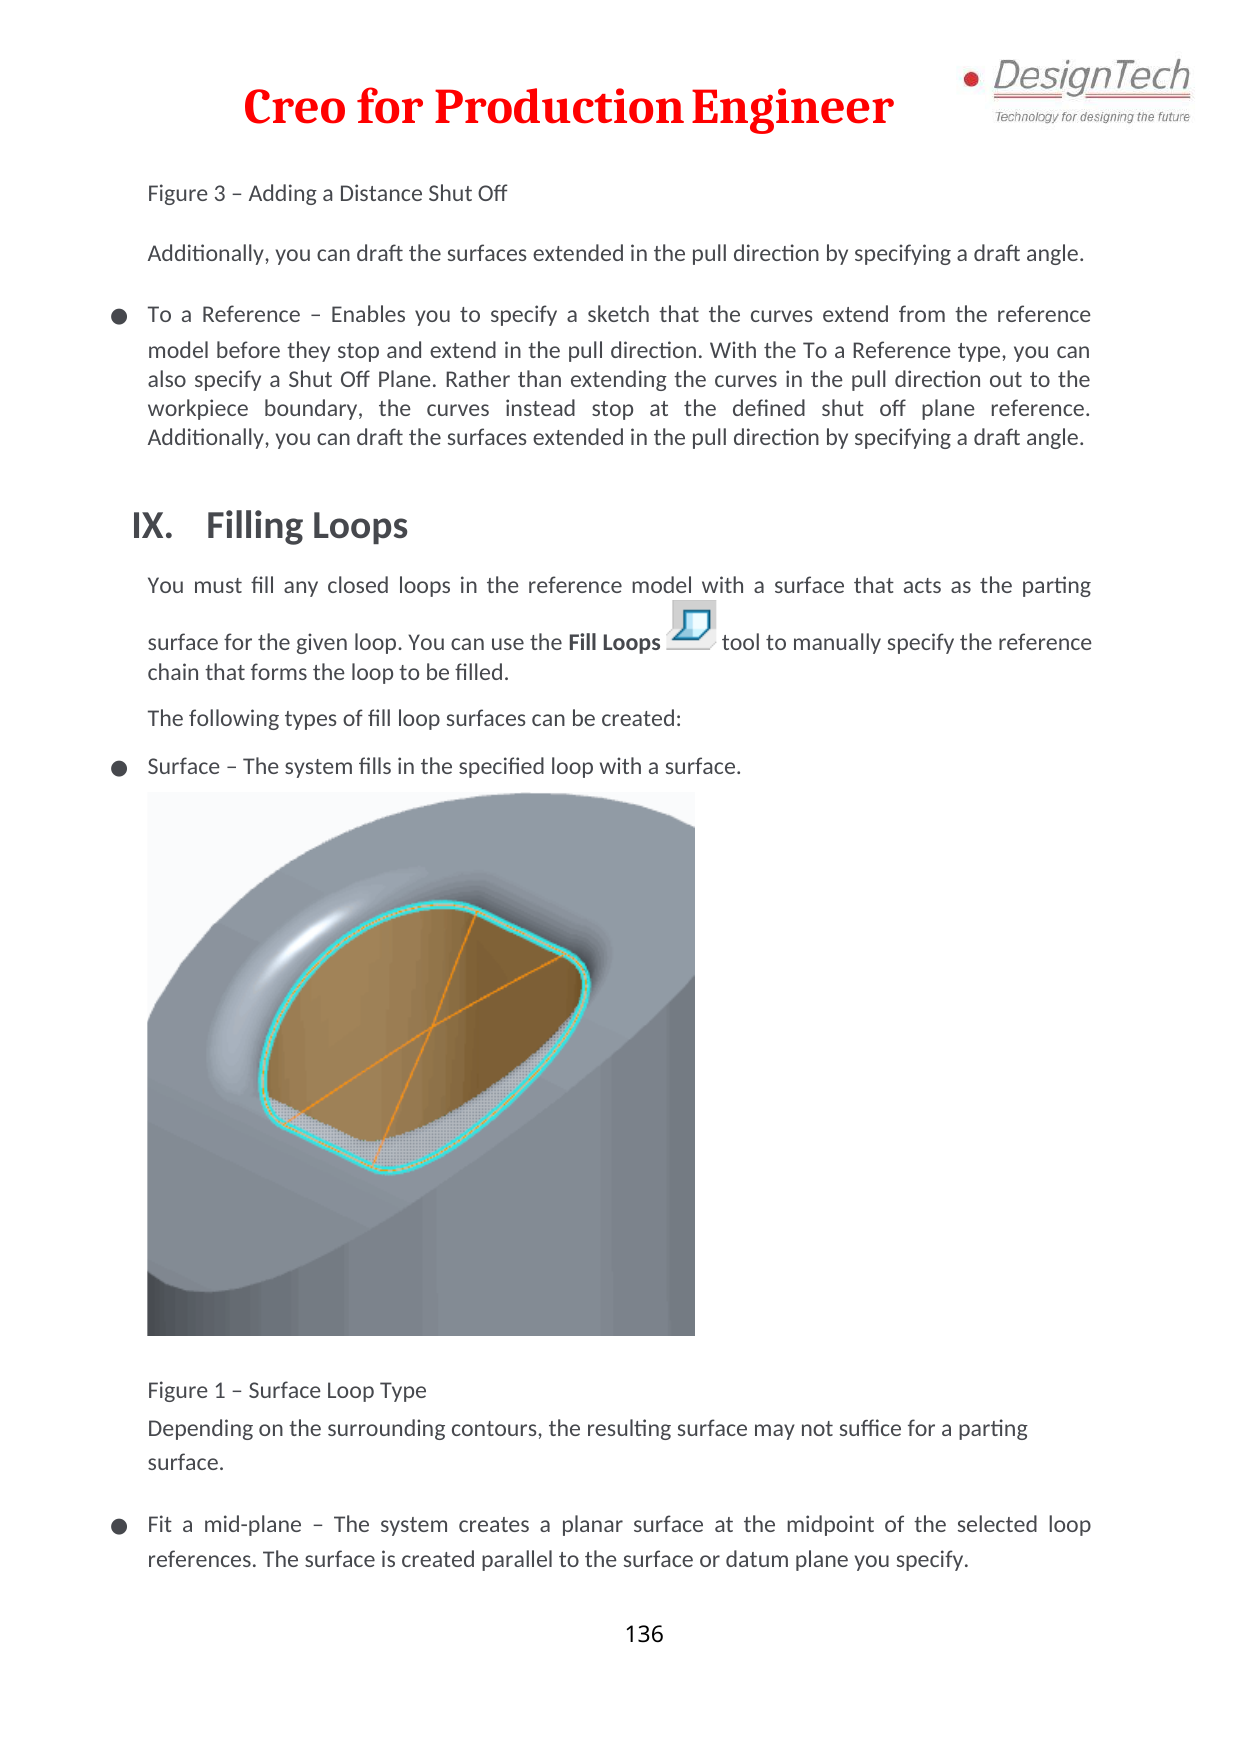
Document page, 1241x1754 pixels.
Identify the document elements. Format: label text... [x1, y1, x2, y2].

text Depending on the surrounding contours, the resulting surface may not suffice for a parting surface. [147, 1413, 1092, 1476]
list Surface – The system fills in the specified loop with a surface. [110, 744, 1194, 786]
text The following types of fill loop surfaces can be created: [147, 703, 1194, 732]
list To a Reference – Enables you to specify a sketch that the curves extend from the reference model before they stop and extend in the pull direction. With the To a Reference type, you can also specify a Shut Off Plane. Rather than extending the curves in the pull direction out to the workpiece boundary, the curves instead stop at the defined shut off plane reference. Additionally, you can draft the surfaces extended in the pull direction by specifying a draft angle. [110, 292, 1093, 452]
text You must fill any closed loops in the reference model with a surface that acts as the parting surface for the given loop. You can use the Fill Loops tool to manually specify the reference chain that forms the loop to be filled. [147, 570, 1093, 686]
text Additionally, you can draft the surfaces extended in the pull direction by specifying a draft angle. [147, 238, 1093, 267]
text Figure 1 – Surface Loop Type [147, 1375, 1194, 1404]
picture [666, 600, 717, 650]
picture [956, 51, 1196, 130]
picture [147, 792, 695, 1336]
list Filling Loops [131, 500, 1194, 549]
list Fit a mid-plane – The system creates a planar surface at the midpoint of the selected loop references. The surface is created parallel to the surface or datum plane you specify. [110, 1501, 1093, 1573]
text Figure 3 – Adding a Distance Shut Off [147, 178, 1194, 207]
